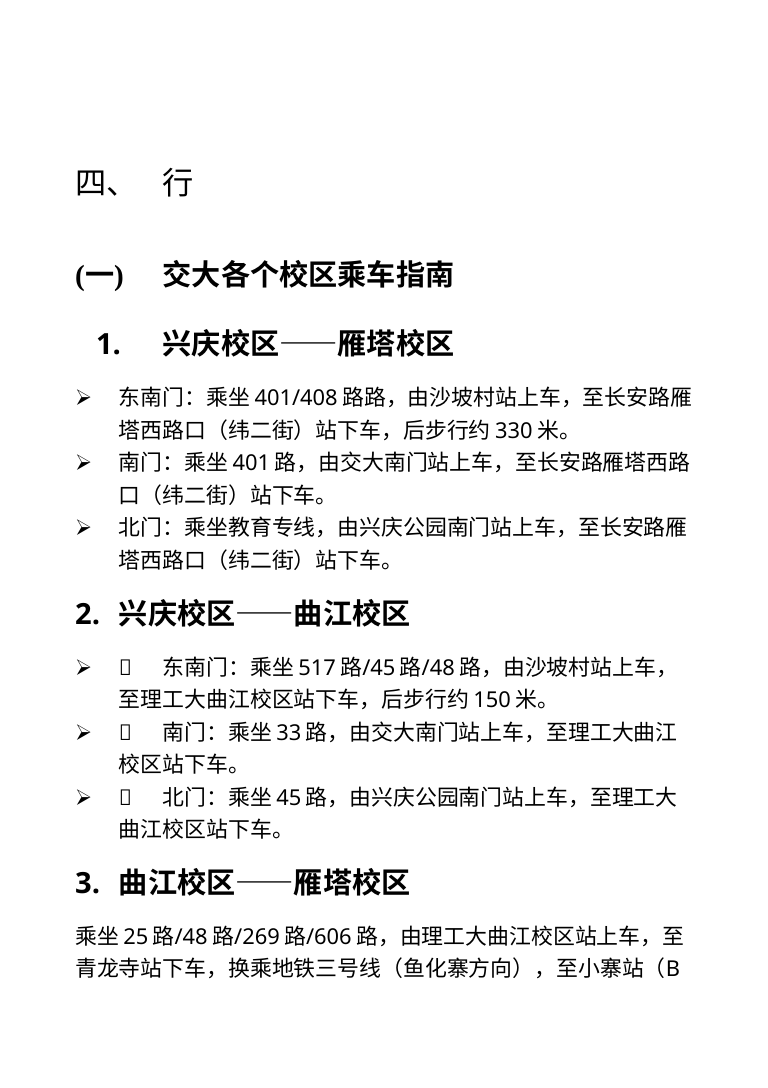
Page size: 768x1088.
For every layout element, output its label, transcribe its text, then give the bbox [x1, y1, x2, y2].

list 交大各个校区乘车指南 [75, 240, 693, 305]
list  南门：乘坐33路，由交大南门站上车，至理工大曲江校区站下车。 [75, 714, 693, 779]
list 南门：乘坐401路，由交大南门站上车，至长安路雁塔西路口（纬二街）站下车。 [75, 445, 693, 510]
list  东南门：乘坐517路/45路/48路，由沙坡村站上车，至理工大曲江校区站下车，后步行约150米。 [75, 649, 693, 714]
text 行 [75, 148, 693, 213]
list  北门：乘坐45路，由兴庆公园南门站上车，至理工大曲江校区站下车。 [75, 779, 693, 844]
list 兴庆校区——雁塔校区 [75, 309, 671, 374]
list 东南门：乘坐401/408路路，由沙坡村站上车，至长安路雁塔西路口（纬二街）站下车，后步行约330米。 [75, 380, 693, 445]
text 兴庆校区——曲江校区 [75, 579, 693, 644]
list 北门：乘坐教育专线，由兴庆公园南门站上车，至长安路雁塔西路口（纬二街）站下车。 [75, 510, 693, 575]
text 曲江校区——雁塔校区 [75, 848, 693, 913]
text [75, 918, 693, 983]
